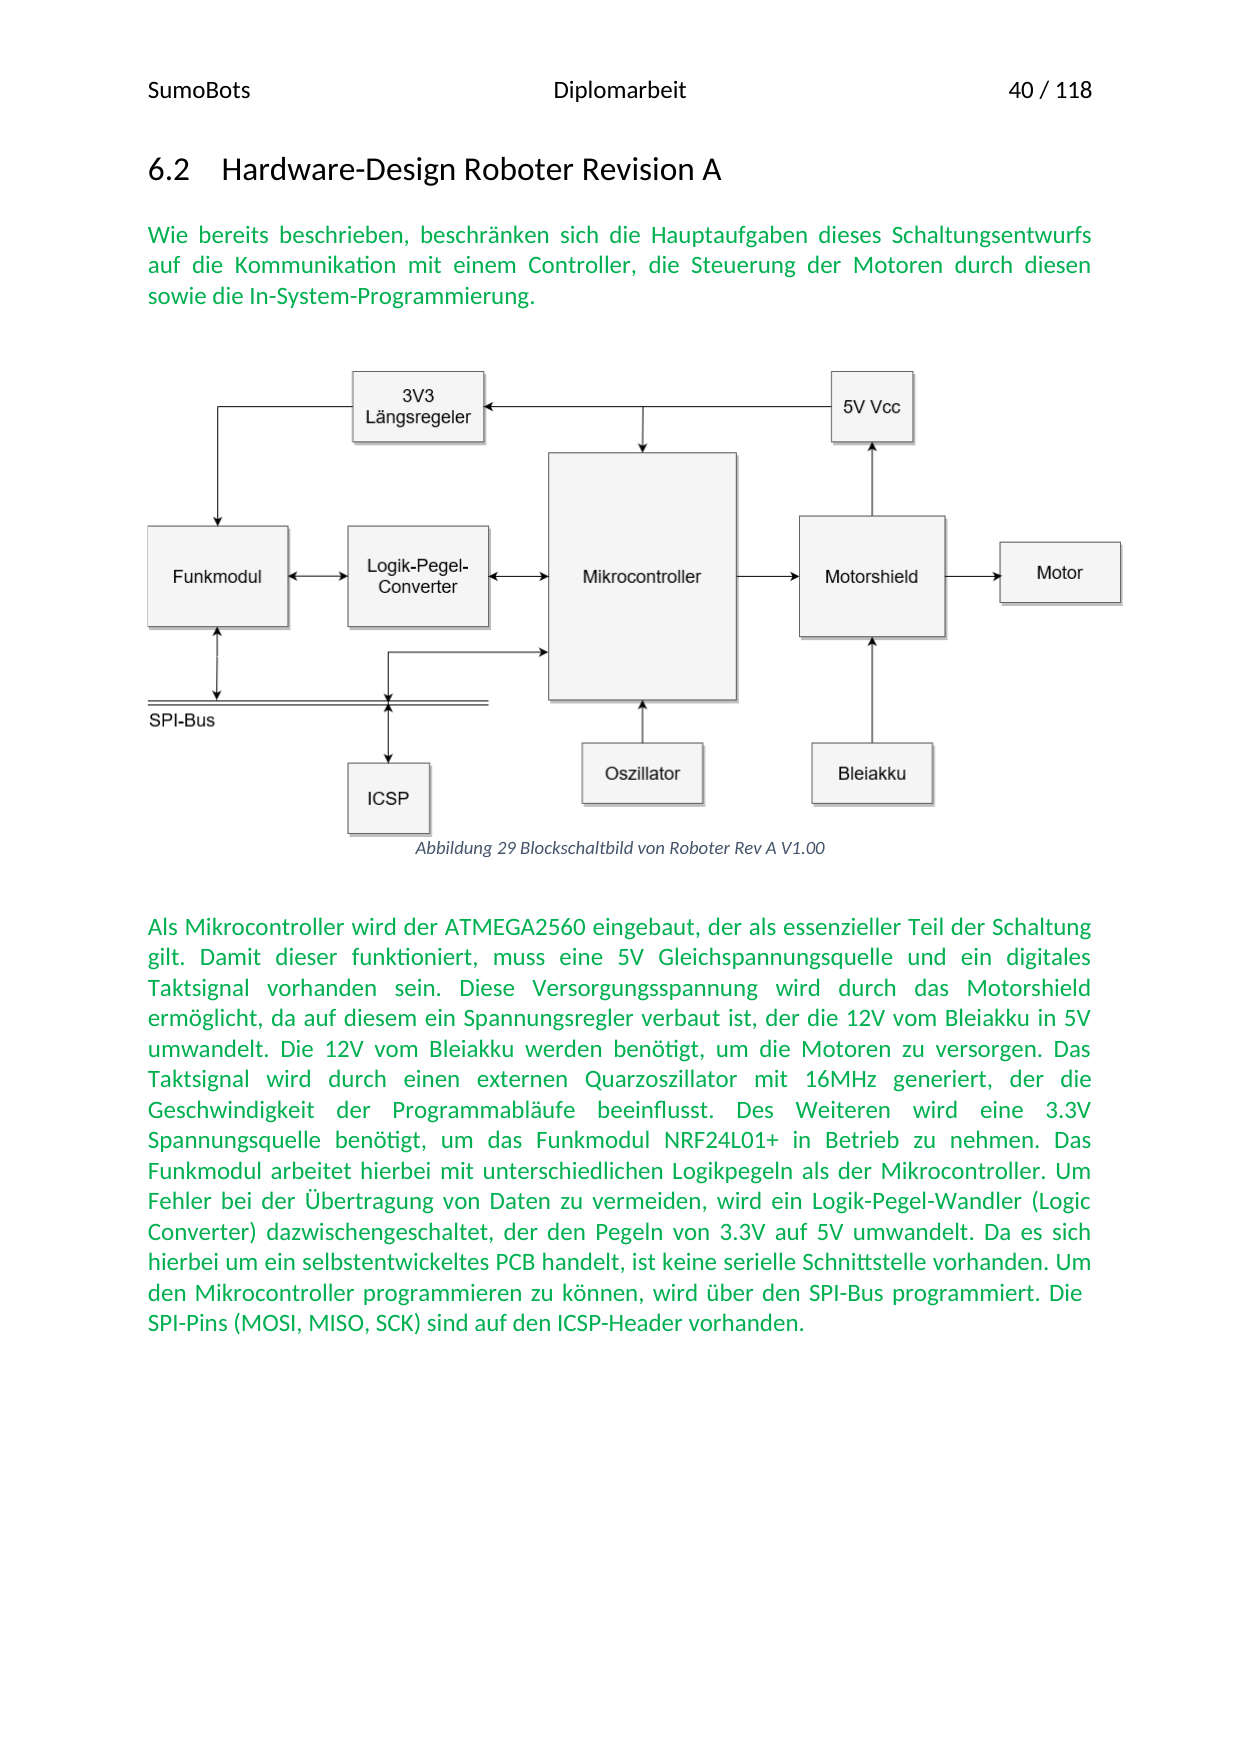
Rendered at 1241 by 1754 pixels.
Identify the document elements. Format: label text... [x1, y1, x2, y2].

picture [147, 371, 1123, 837]
subtitle Hardware-Design Roboter Revision A [148, 148, 1093, 188]
text Wie bereits beschrieben, beschränken sich die Hauptaufgaben dieses Schaltungsentwurfs auf die Kommunikation mit einem Controller, die Steuerung der Motoren durch diesen sowie die In-System-Programmierung. [148, 219, 1093, 310]
text Als Mikrocontroller wird der ATMEGA2560 eingebaut, der als essenzieller Teil der Schaltung gilt. Damit dieser funktioniert, muss eine 5V Gleichspannungsquelle und ein digitales Taktsignal vorhanden sein. Diese Versorgungsspannung wird durch das Motorshield ermöglicht, da auf diesem ein Spannungsregler verbaut ist, der die 12V vom Bleiakku in 5V umwandelt. Die 12V vom Bleiakku werden benötigt, um die Motoren zu versorgen. Das Taktsignal wird durch einen externen Quarzoszillator mit 16MHz generiert, der die Geschwindigkeit der Programmabläufe beeinflusst. Des Weiteren wird eine 3.3V Spannungsquelle benötigt, um das Funkmodul NRF24L01+ in Betrieb zu nehmen. Das Funkmodul arbeitet hierbei mit unterschiedlichen Logikpegeln als der Mikrocontroller. Um Fehler bei der Übertragung von Daten zu vermeiden, wird ein Logik-Pegel-Wandler (Logic Converter) dazwischengeschaltet, der den Pegeln von 3.3V auf 5V umwandelt. Da es sich hierbei um ein selbstentwickeltes PCB handelt, ist keine serielle Schnittstelle vorhanden. Um den Mikrocontroller programmieren zu können, wird über den SPI-Bus programmiert. Die SPI-Pins (MOSI, MISO, SCK) sind auf den ICSP-Header vorhanden. [148, 911, 1093, 1338]
